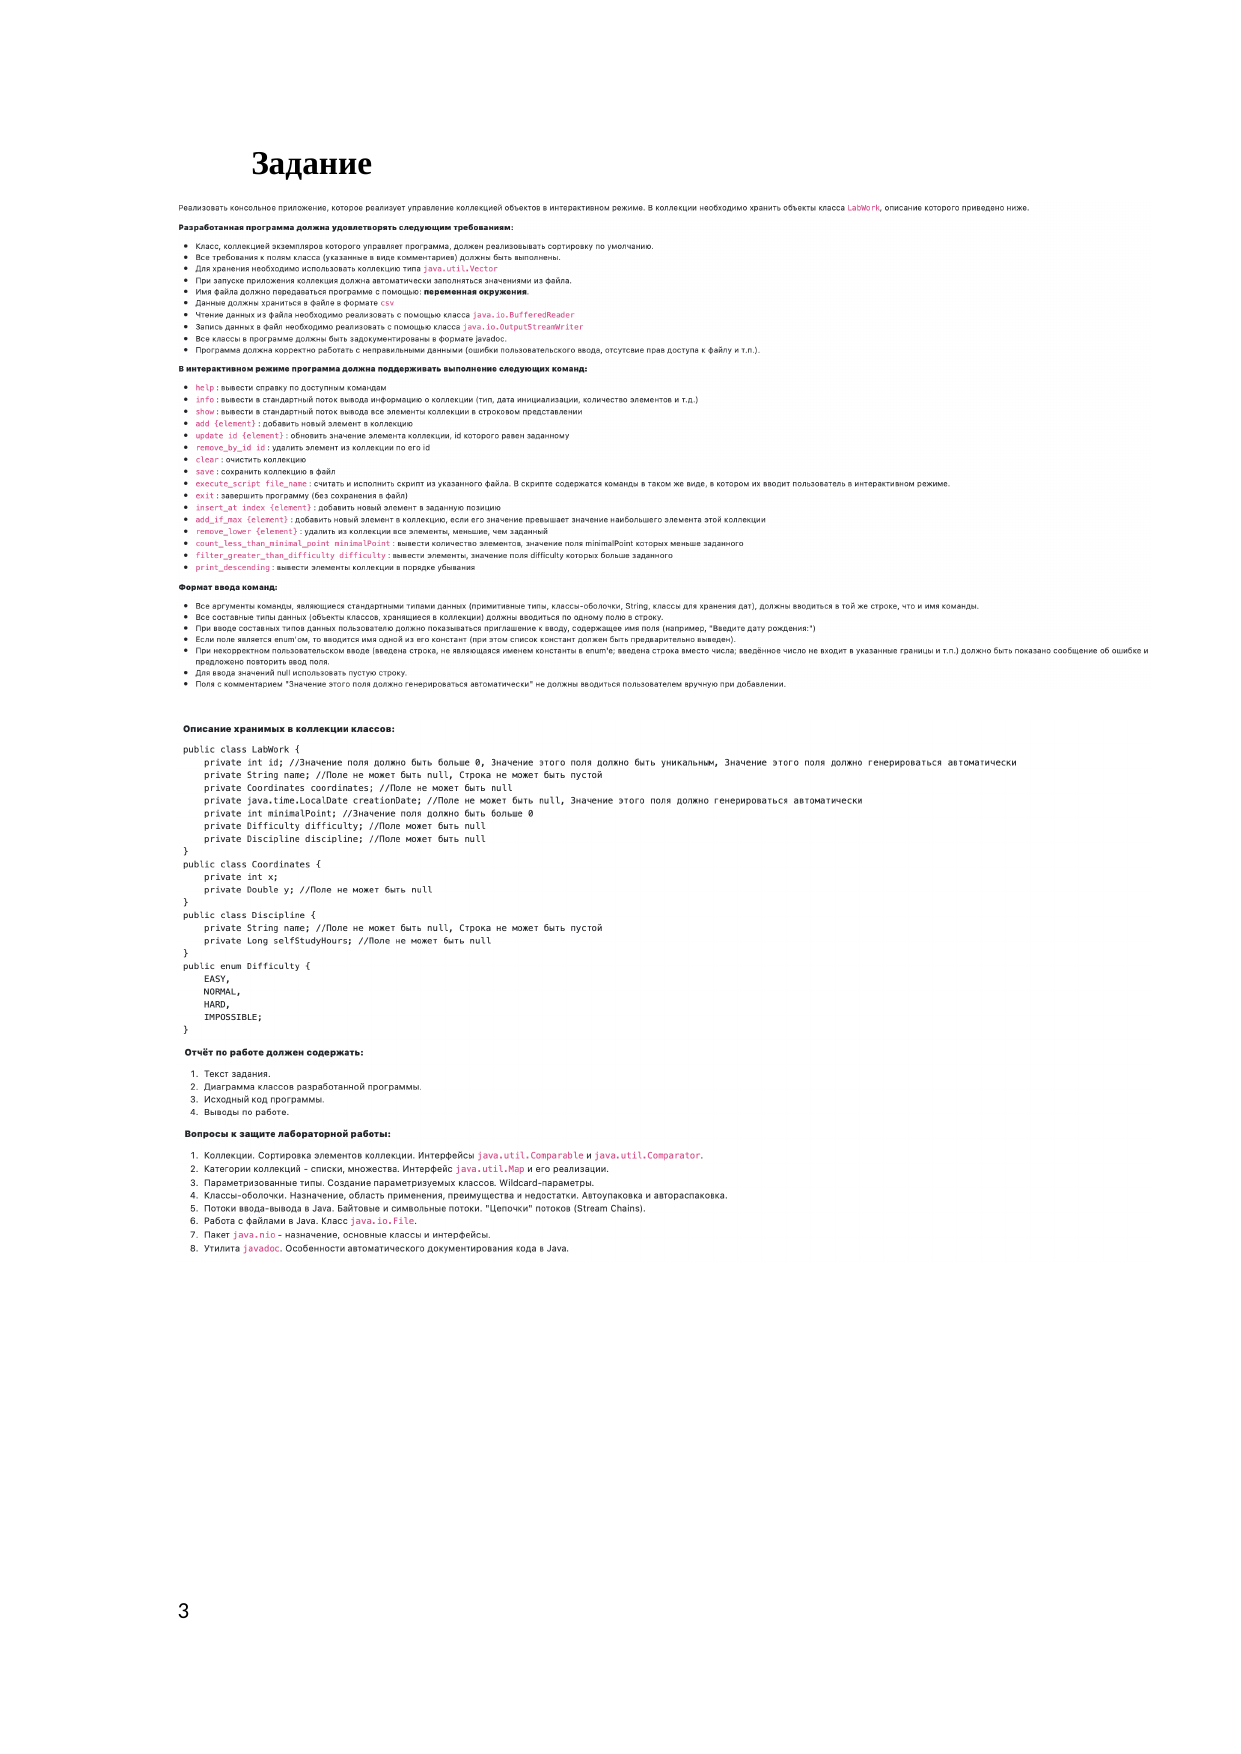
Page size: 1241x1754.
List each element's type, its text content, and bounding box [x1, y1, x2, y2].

picture [177, 200, 1152, 689]
picture [177, 719, 1152, 1262]
subtitle Задание [177, 143, 1152, 181]
